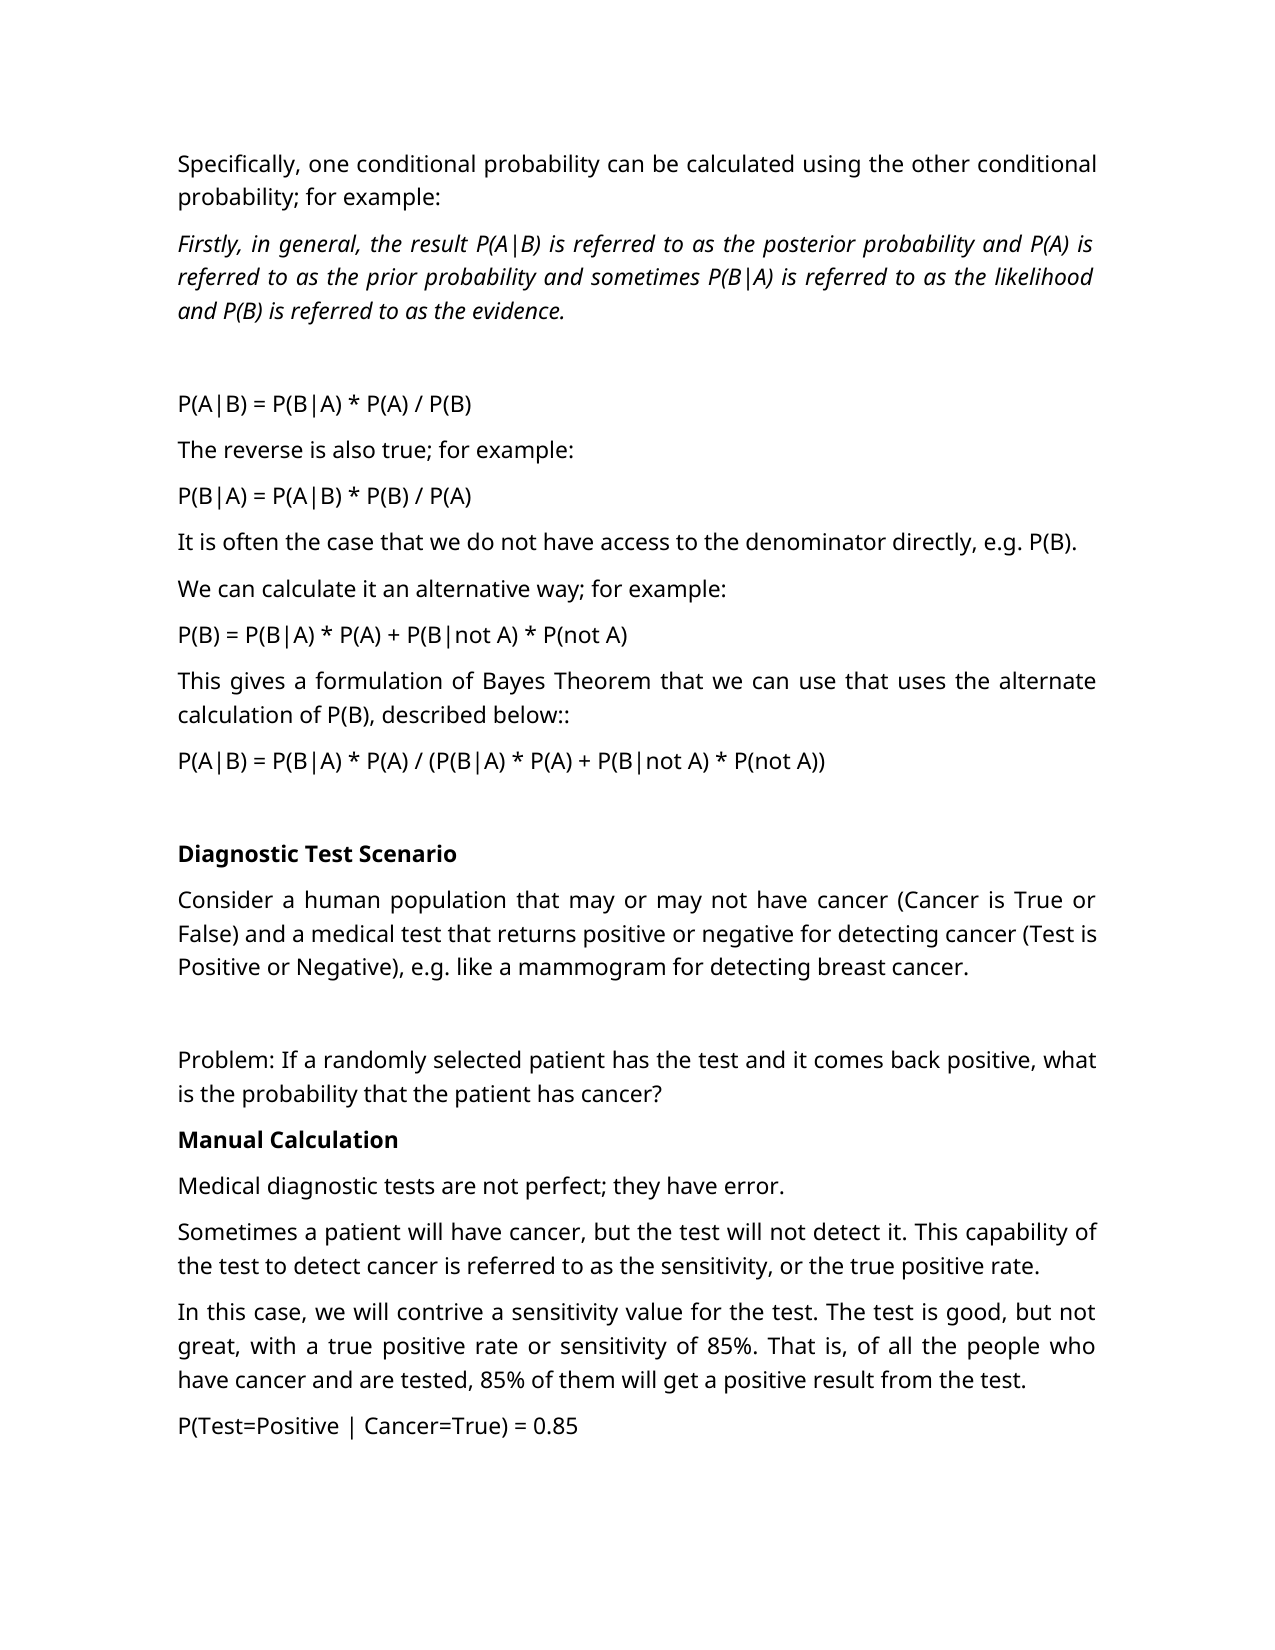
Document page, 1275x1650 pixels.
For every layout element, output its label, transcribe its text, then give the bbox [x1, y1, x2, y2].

text The reverse is also true; for example: [177, 434, 1098, 465]
text Diagnostic Test Scenario [177, 838, 1098, 869]
text In this case, we will contrive a sensitivity value for the test. The test is good, but not great, with a true positive rate or sensitivity of 85%. That is, of all the people who have cancer and are tested, 85% of them will get a positive result from the test. [177, 1296, 1098, 1395]
text P(A|B) = P(B|A) * P(A) / P(B) [177, 388, 1098, 419]
text Manual Calculation [177, 1124, 1098, 1155]
text Specifically, one conditional probability can be calculated using the other conditional probability; for example: [177, 148, 1098, 213]
text Sometimes a patient will have cancer, but the test will not detect it. This capability of the test to detect cancer is referred to as the sensitivity, or the true positive rate. [177, 1216, 1098, 1281]
text Firstly, in general, the result P(A|B) is referred to as the posterior probability and P(A) is referred to as the prior probability and sometimes P(B|A) is referred to as the likelihood and P(B) is referred to as the evidence. [177, 228, 1098, 326]
text Medical diagnostic tests are not perfect; they have error. [177, 1170, 1098, 1201]
text It is often the case that we do not have access to the denominator directly, e.g. P(B). [177, 526, 1098, 558]
text We can calculate it an alternative way; for example: [177, 573, 1098, 604]
text P(B) = P(B|A) * P(A) + P(B|not A) * P(not A) [177, 619, 1098, 650]
text P(Test=Positive | Cancer=True) = 0.85 [177, 1410, 1098, 1441]
text Problem: If a randomly selected patient has the test and it comes back positive, what is the probability that the patient has cancer? [177, 1044, 1098, 1109]
text P(A|B) = P(B|A) * P(A) / (P(B|A) * P(A) + P(B|not A) * P(not A)) [177, 745, 1098, 776]
text Consider a human population that may or may not have cancer (Cancer is True or False) and a medical test that returns positive or negative for detecting cancer (Test is Positive or Negative), e.g. like a mammogram for detecting breast cancer. [177, 884, 1098, 983]
text This gives a formulation of Bayes Theorem that we can use that uses the alternate calculation of P(B), described below:: [177, 665, 1098, 730]
text P(B|A) = P(A|B) * P(B) / P(A) [177, 480, 1098, 511]
